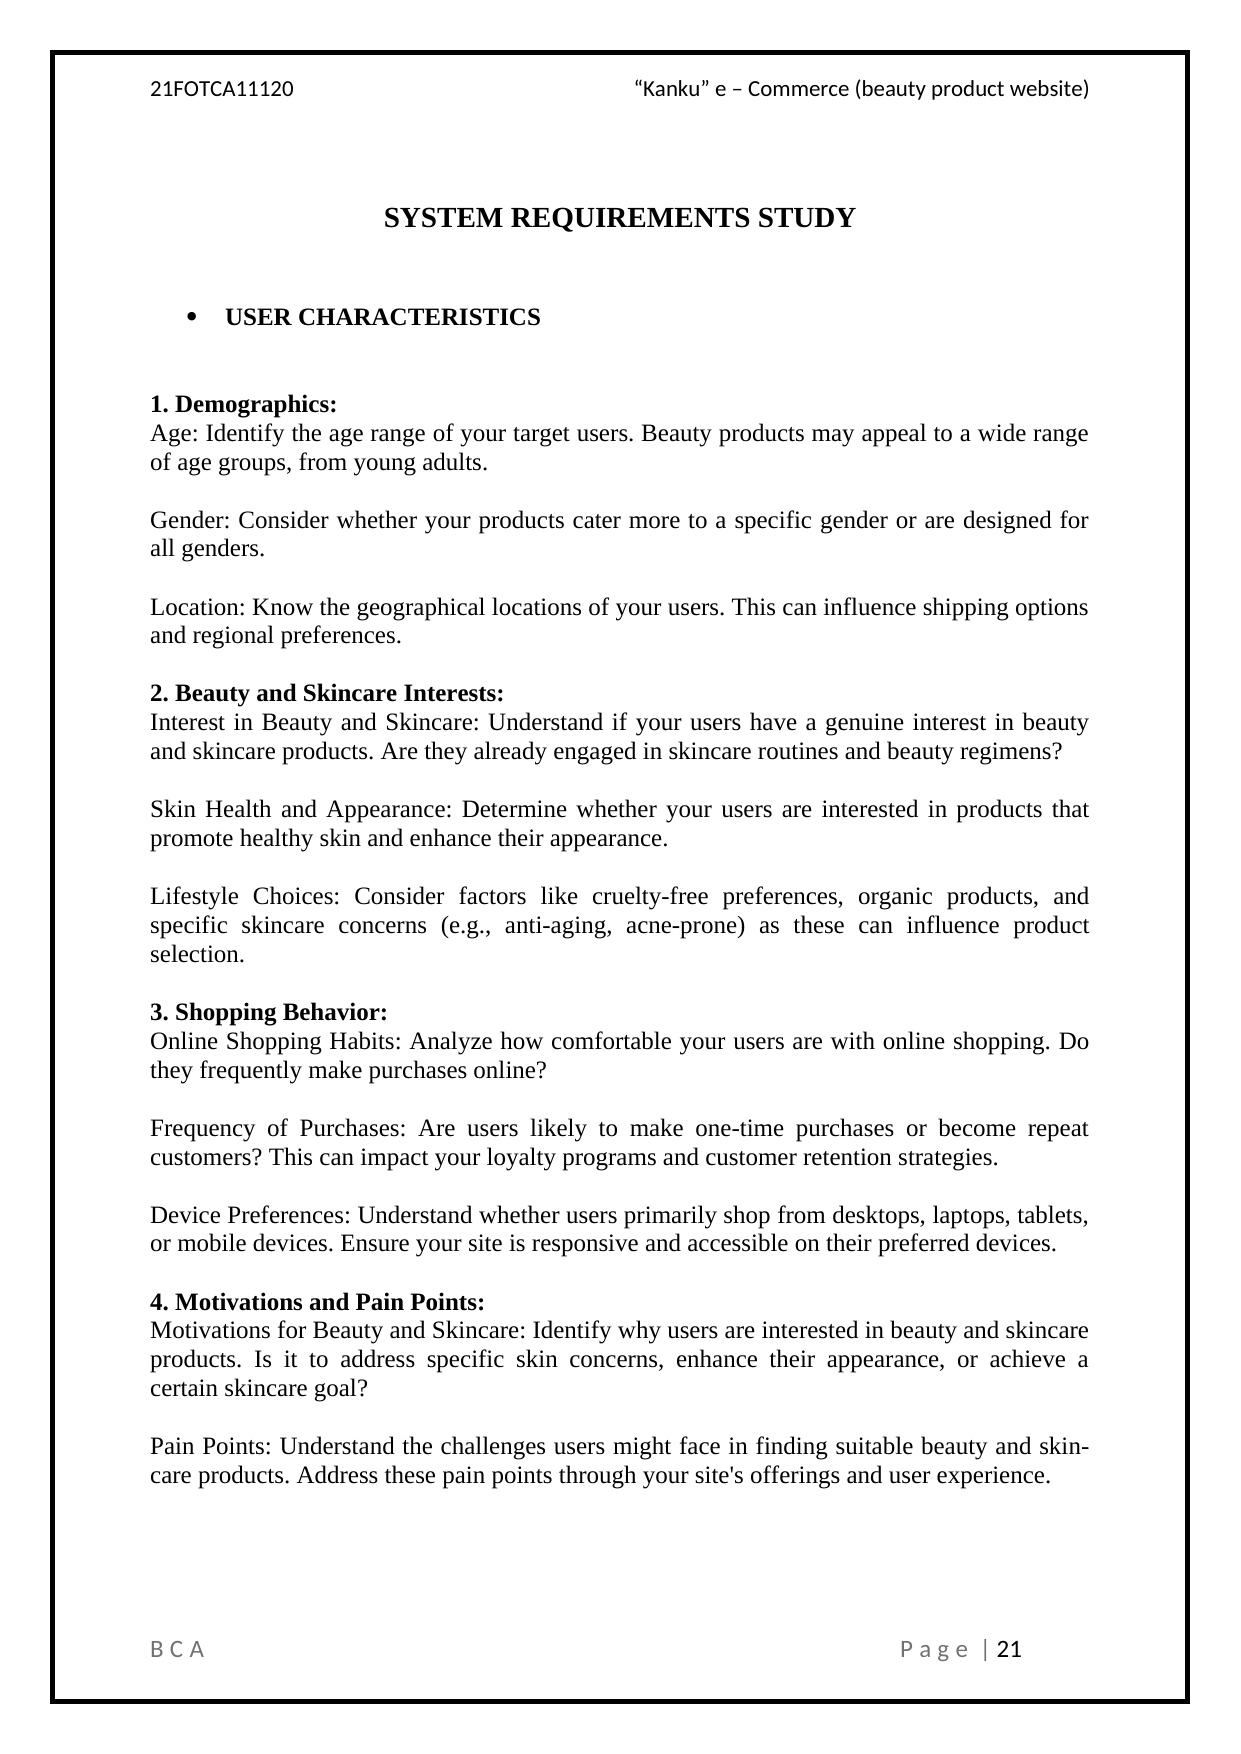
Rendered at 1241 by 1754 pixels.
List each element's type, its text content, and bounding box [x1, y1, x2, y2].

text 2. Beauty and Skincare Interests: [150, 678, 1090, 707]
text Age: Identify the age range of your target users. Beauty products may appeal to a wide range of age groups, from young adults. [150, 418, 1090, 475]
text 4. Motivations and Pain Points: [150, 1287, 1090, 1315]
text Location: Know the geographical locations of your users. This can influence shipping options and regional preferences. [150, 592, 1090, 649]
text SYSTEM REQUIREMENTS STUDY [150, 201, 1090, 234]
text 1. Demographics: [150, 389, 1090, 417]
text Interest in Beauty and Skincare: Understand if your users have a genuine interest in beauty and skincare products. Are they already engaged in skincare routines and beauty regimens? [150, 707, 1090, 765]
text Lifestyle Choices: Consider factors like cruelty-free preferences, organic products, and specific skincare concerns (e.g., anti-aging, acne-prone) as these can influence product selection. [150, 881, 1090, 967]
list USER CHARACTERISTICS [187, 302, 1090, 331]
text Skin Health and Appearance: Determine whether your users are interested in products that promote healthy skin and enhance their appearance. [150, 794, 1090, 852]
text Online Shopping Habits: Analyze how comfortable your users are with online shopping. Do they frequently make purchases online? [150, 1026, 1090, 1083]
text Device Preferences: Understand whether users primarily shop from desktops, laptops, tablets, or mobile devices. Ensure your site is responsive and accessible on their preferred devices. [150, 1200, 1090, 1257]
text Motivations for Beauty and Skincare: Identify why users are interested in beauty and skincare products. Is it to address specific skin concerns, enhance their appearance, or achieve a certain skincare goal? [150, 1316, 1090, 1402]
text Frequency of Purchases: Are users likely to make one-time purchases or become repeat customers? This can impact your loyalty programs and customer retention strategies. [150, 1113, 1090, 1170]
text Pain Points: Understand the challenges users might face in finding suitable beauty and skin-care products. Address these pain points through your site's offerings and user experience. [150, 1431, 1090, 1489]
text 3. Shopping Behavior: [150, 997, 1090, 1026]
text Gender: Consider whether your products cater more to a specific gender or are designed for all genders. [150, 505, 1090, 562]
